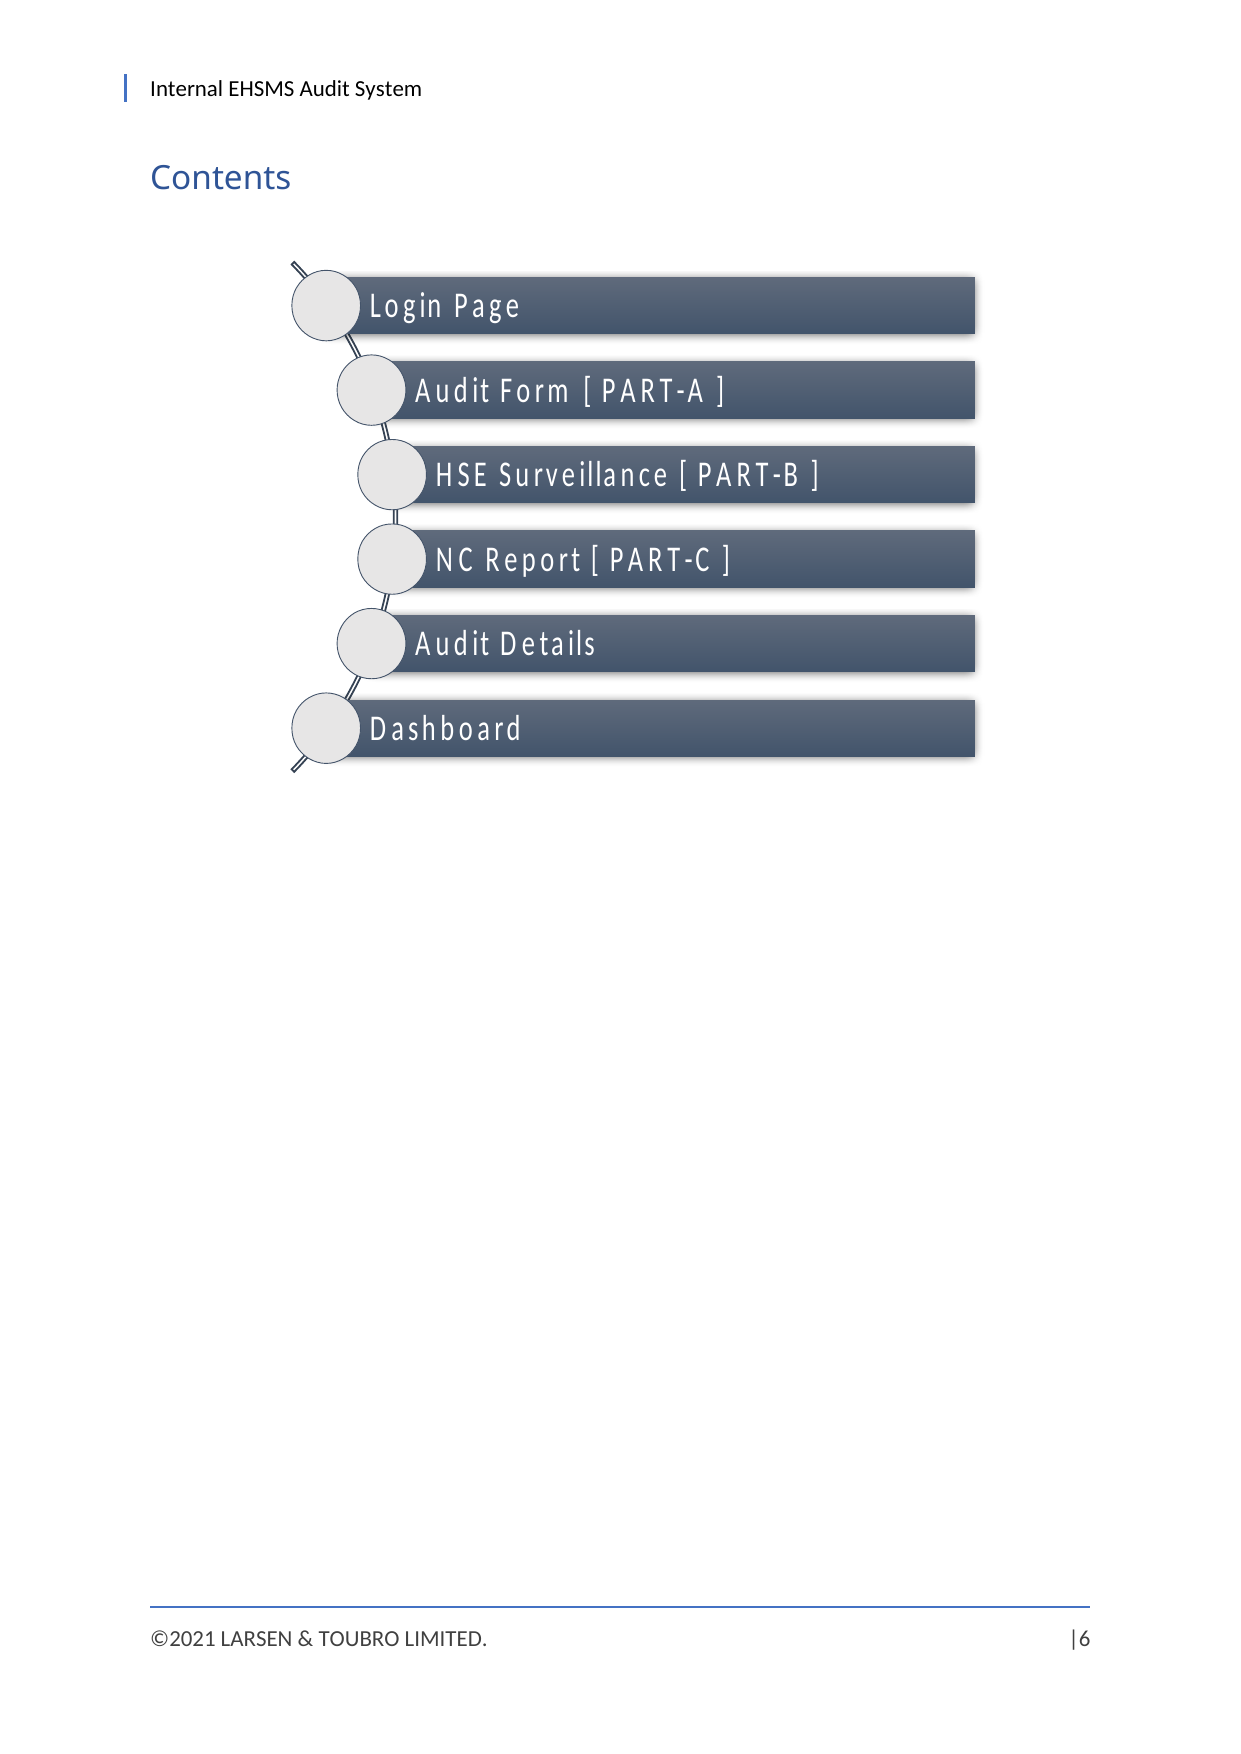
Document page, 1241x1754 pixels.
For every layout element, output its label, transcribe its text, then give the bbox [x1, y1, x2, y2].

subtitle Contents [150, 154, 1090, 199]
